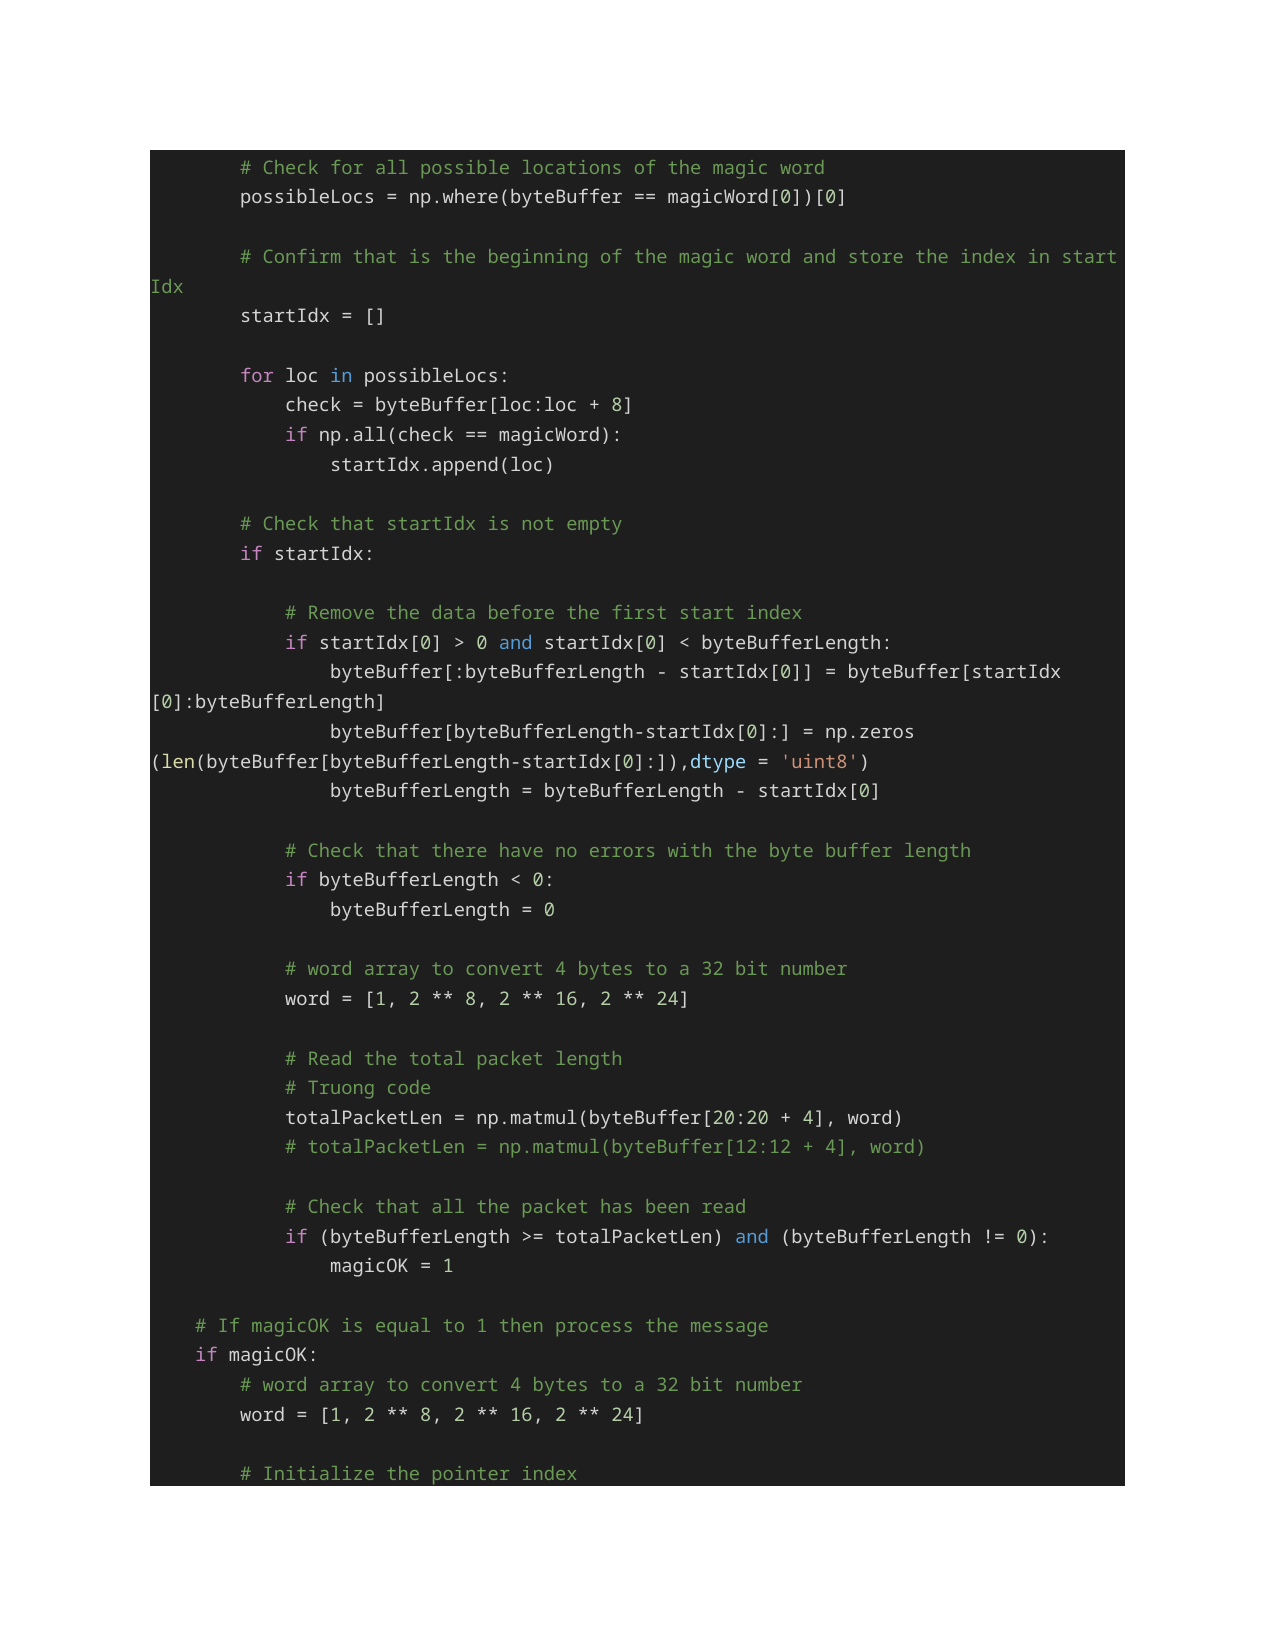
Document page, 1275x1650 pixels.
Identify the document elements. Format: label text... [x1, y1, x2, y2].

text if magicOK: [150, 1337, 1125, 1367]
text # Truong code [150, 1070, 1125, 1100]
text check = byteBuffer[loc:loc + 8] [150, 387, 1125, 417]
text word = [1, 2 ** 8, 2 ** 16, 2 ** 24] [150, 981, 1125, 1011]
text if np.all(check == magicWord): [150, 417, 1125, 447]
text # Confirm that is the beginning of the magic word and store the index in startIdx [150, 239, 1125, 298]
text # totalPacketLen = np.matmul(byteBuffer[12:12 + 4], word) [150, 1130, 1125, 1159]
text # Check that startIdx is not empty [150, 506, 1125, 536]
text # word array to convert 4 bytes to a 32 bit number [150, 1367, 1125, 1397]
text for loc in possibleLocs: [150, 358, 1125, 387]
text startIdx = [] [150, 298, 1125, 328]
text # Initialize the pointer index [150, 1456, 1125, 1486]
text magicOK = 1 [150, 1248, 1125, 1278]
text totalPacketLen = np.matmul(byteBuffer[20:20 + 4], word) [150, 1100, 1125, 1130]
text possibleLocs = np.where(byteBuffer == magicWord[0])[0] [150, 180, 1125, 209]
text # word array to convert 4 bytes to a 32 bit number [150, 952, 1125, 981]
text byteBufferLength = byteBufferLength - startIdx[0] [150, 773, 1125, 803]
text # Check for all possible locations of the magic word [150, 150, 1125, 180]
text byteBuffer[byteBufferLength-startIdx[0]:] = np.zeros(len(byteBuffer[byteBufferLength-startIdx[0]:]),dtype = 'uint8') [150, 714, 1125, 773]
text byteBuffer[:byteBufferLength - startIdx[0]] = byteBuffer[startIdx[0]:byteBufferLength] [150, 655, 1125, 714]
text # Remove the data before the first start index [150, 595, 1125, 625]
text startIdx.append(loc) [150, 447, 1125, 477]
text byteBufferLength = 0 [150, 892, 1125, 922]
text # Check that there have no errors with the byte buffer length [150, 833, 1125, 862]
text # Check that all the packet has been read [150, 1189, 1125, 1219]
text # Read the total packet length [150, 1041, 1125, 1070]
text if startIdx[0] > 0 and startIdx[0] < byteBufferLength: [150, 625, 1125, 655]
text if (byteBufferLength >= totalPacketLen) and (byteBufferLength != 0): [150, 1219, 1125, 1248]
text if startIdx: [150, 536, 1125, 566]
text if byteBufferLength < 0: [150, 862, 1125, 892]
text word = [1, 2 ** 8, 2 ** 16, 2 ** 24] [150, 1397, 1125, 1427]
text # If magicOK is equal to 1 then process the message [150, 1308, 1125, 1337]
